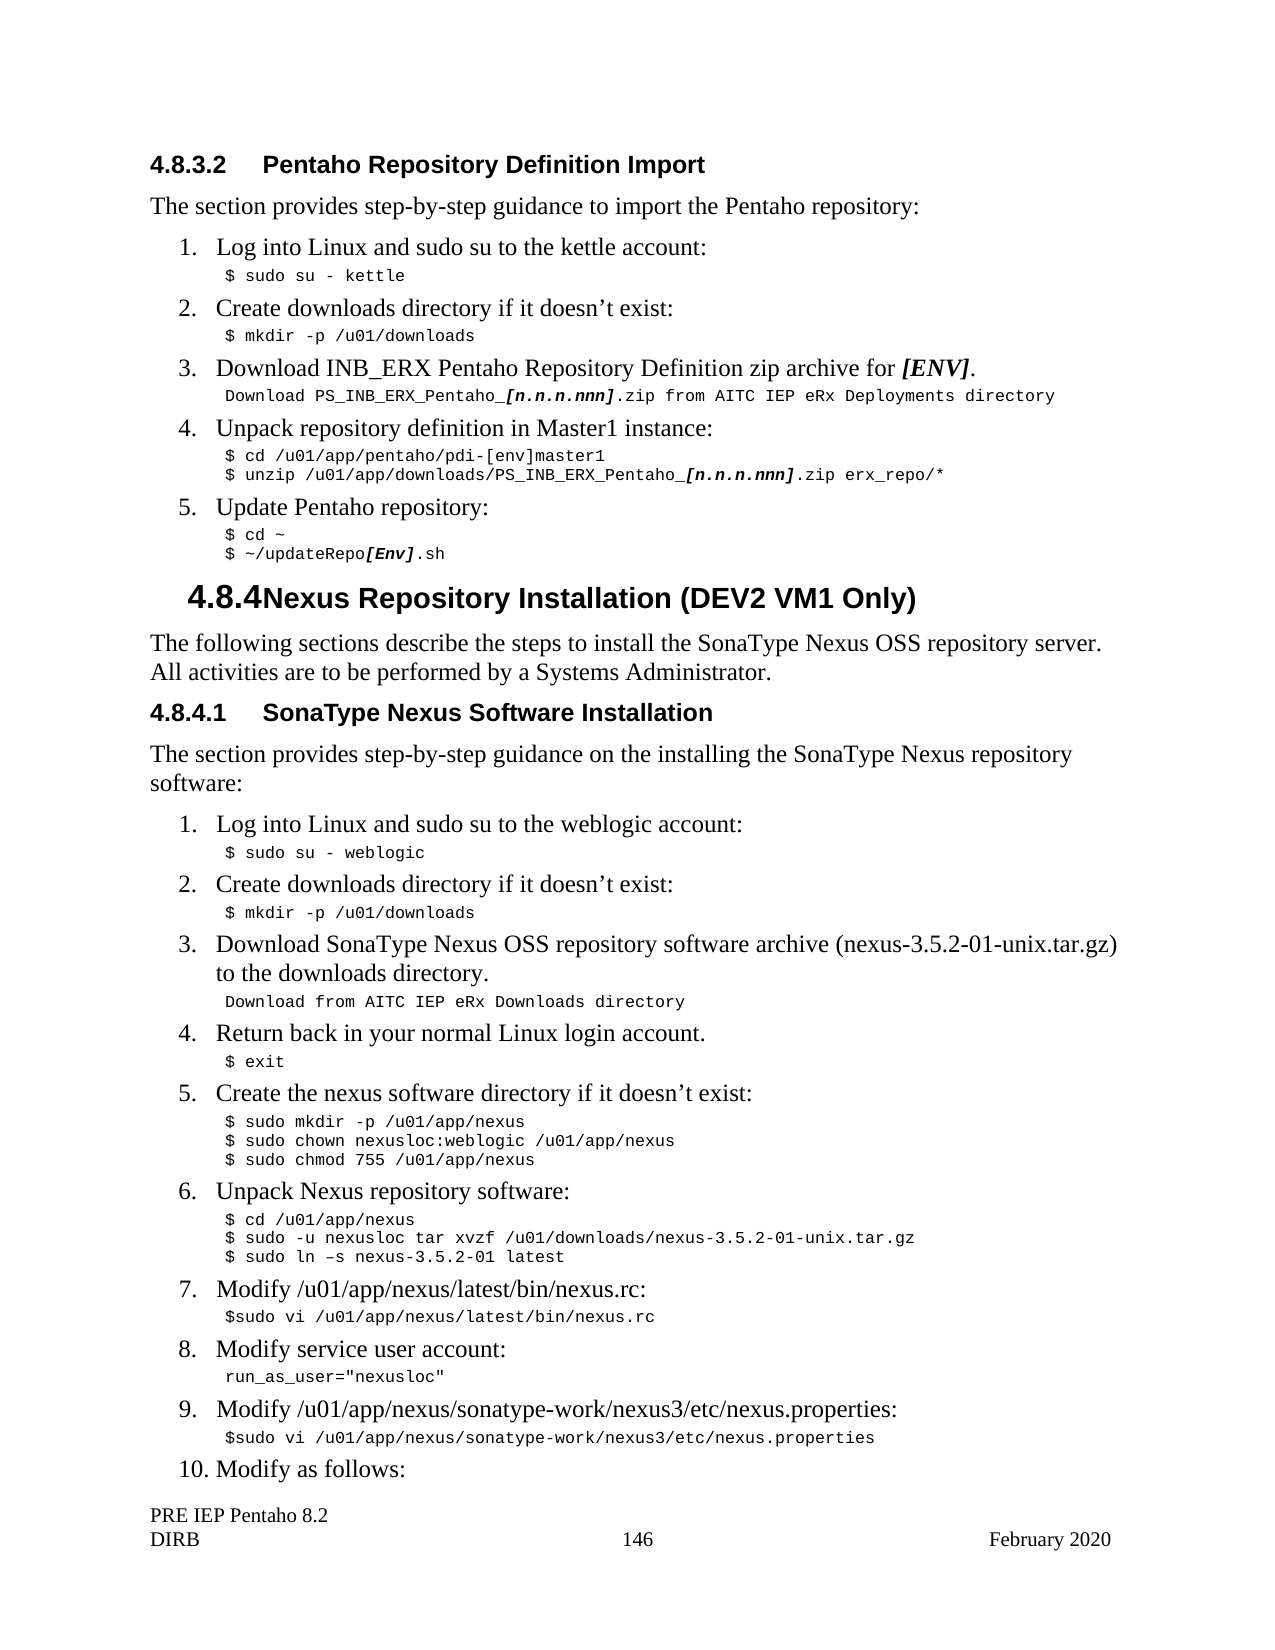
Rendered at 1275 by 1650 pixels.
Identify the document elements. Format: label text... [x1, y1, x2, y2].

list $ sudo su - weblogic [225, 844, 1125, 863]
list Modify /u01/app/nexus/sonatype-work/nexus3/etc/nexus.properties: [178, 1394, 1125, 1423]
list Modify /u01/app/nexus/latest/bin/nexus.rc: [178, 1274, 1125, 1303]
text Unpack Nexus repository software: [178, 1176, 1125, 1205]
text Download INB_ERX Pentaho Repository Definition zip archive for [ENV]. [178, 353, 1125, 381]
list Log into Linux and sudo su to the weblogic account: [178, 809, 1125, 838]
list $ exit [225, 1053, 1125, 1072]
list $sudo vi /u01/app/nexus/sonatype-work/nexus3/etc/nexus.properties [225, 1429, 1125, 1448]
text The section provides step-by-step guidance to import the Pentaho repository: [150, 191, 1125, 220]
list $ unzip /u01/app/downloads/PS_INB_ERX_Pentaho_[n.n.n.nnn].zip erx_repo/* [225, 467, 1125, 486]
text Create downloads directory if it doesn’t exist: [178, 293, 1125, 321]
list Download PS_INB_ERX_Pentaho_[n.n.n.nnn].zip from AITC IEP eRx Deployments directory [225, 388, 1125, 407]
text Return back in your normal Linux login account. [178, 1018, 1125, 1047]
list $ sudo chmod 755 /u01/app/nexus [225, 1151, 1125, 1170]
list $ cd /u01/app/pentaho/pdi-[env]master1 [225, 448, 1125, 467]
list $ mkdir -p /u01/downloads [225, 904, 1125, 923]
text Unpack repository definition in Master1 instance: [178, 413, 1125, 442]
subtitle Nexus Repository Installation (DEV2 VM1 Only) [187, 577, 1125, 615]
list $ mkdir -p /u01/downloads [225, 328, 1125, 346]
text The section provides step-by-step guidance on the installing the SonaType Nexus repository software: [150, 739, 1125, 797]
list $ sudo mkdir -p /u01/app/nexus [225, 1113, 1125, 1132]
subtitle Pentaho Repository Definition Import [150, 150, 1125, 179]
list $ sudo -u nexusloc tar xvzf /u01/downloads/nexus-3.5.2-01-unix.tar.gz [225, 1230, 1125, 1249]
text Modify as follows: [178, 1454, 1125, 1483]
list Download from AITC IEP eRx Downloads directory [225, 993, 1125, 1012]
list $ cd /u01/app/nexus [225, 1211, 1125, 1230]
text Download SonaType Nexus OSS repository software archive (nexus-3.5.2-01-unix.tar.gz) to the downloads directory. [178, 929, 1125, 987]
text Create the nexus software directory if it doesn’t exist: [178, 1078, 1125, 1107]
text Create downloads directory if it doesn’t exist: [178, 869, 1125, 898]
list $ cd ~ [225, 527, 1125, 546]
text Modify service user account: [178, 1334, 1125, 1363]
list $ sudo chown nexusloc:weblogic /u01/app/nexus [225, 1132, 1125, 1151]
text The following sections describe the steps to install the SonaType Nexus OSS repository server. All activities are to be performed by a Systems Administrator. [150, 628, 1125, 685]
list $ ~/updateRepo[Env].sh [225, 546, 1125, 564]
list $sudo vi /u01/app/nexus/latest/bin/nexus.rc [225, 1309, 1125, 1328]
list $ sudo su - kettle [225, 267, 1125, 286]
list $ sudo ln –s nexus-3.5.2-01 latest [225, 1249, 1125, 1268]
text Update Pentaho repository: [178, 492, 1125, 521]
list Log into Linux and sudo su to the kettle account: [178, 232, 1125, 261]
list run_as_user="nexusloc" [225, 1369, 1125, 1388]
subtitle SonaType Nexus Software Installation [150, 698, 1125, 727]
